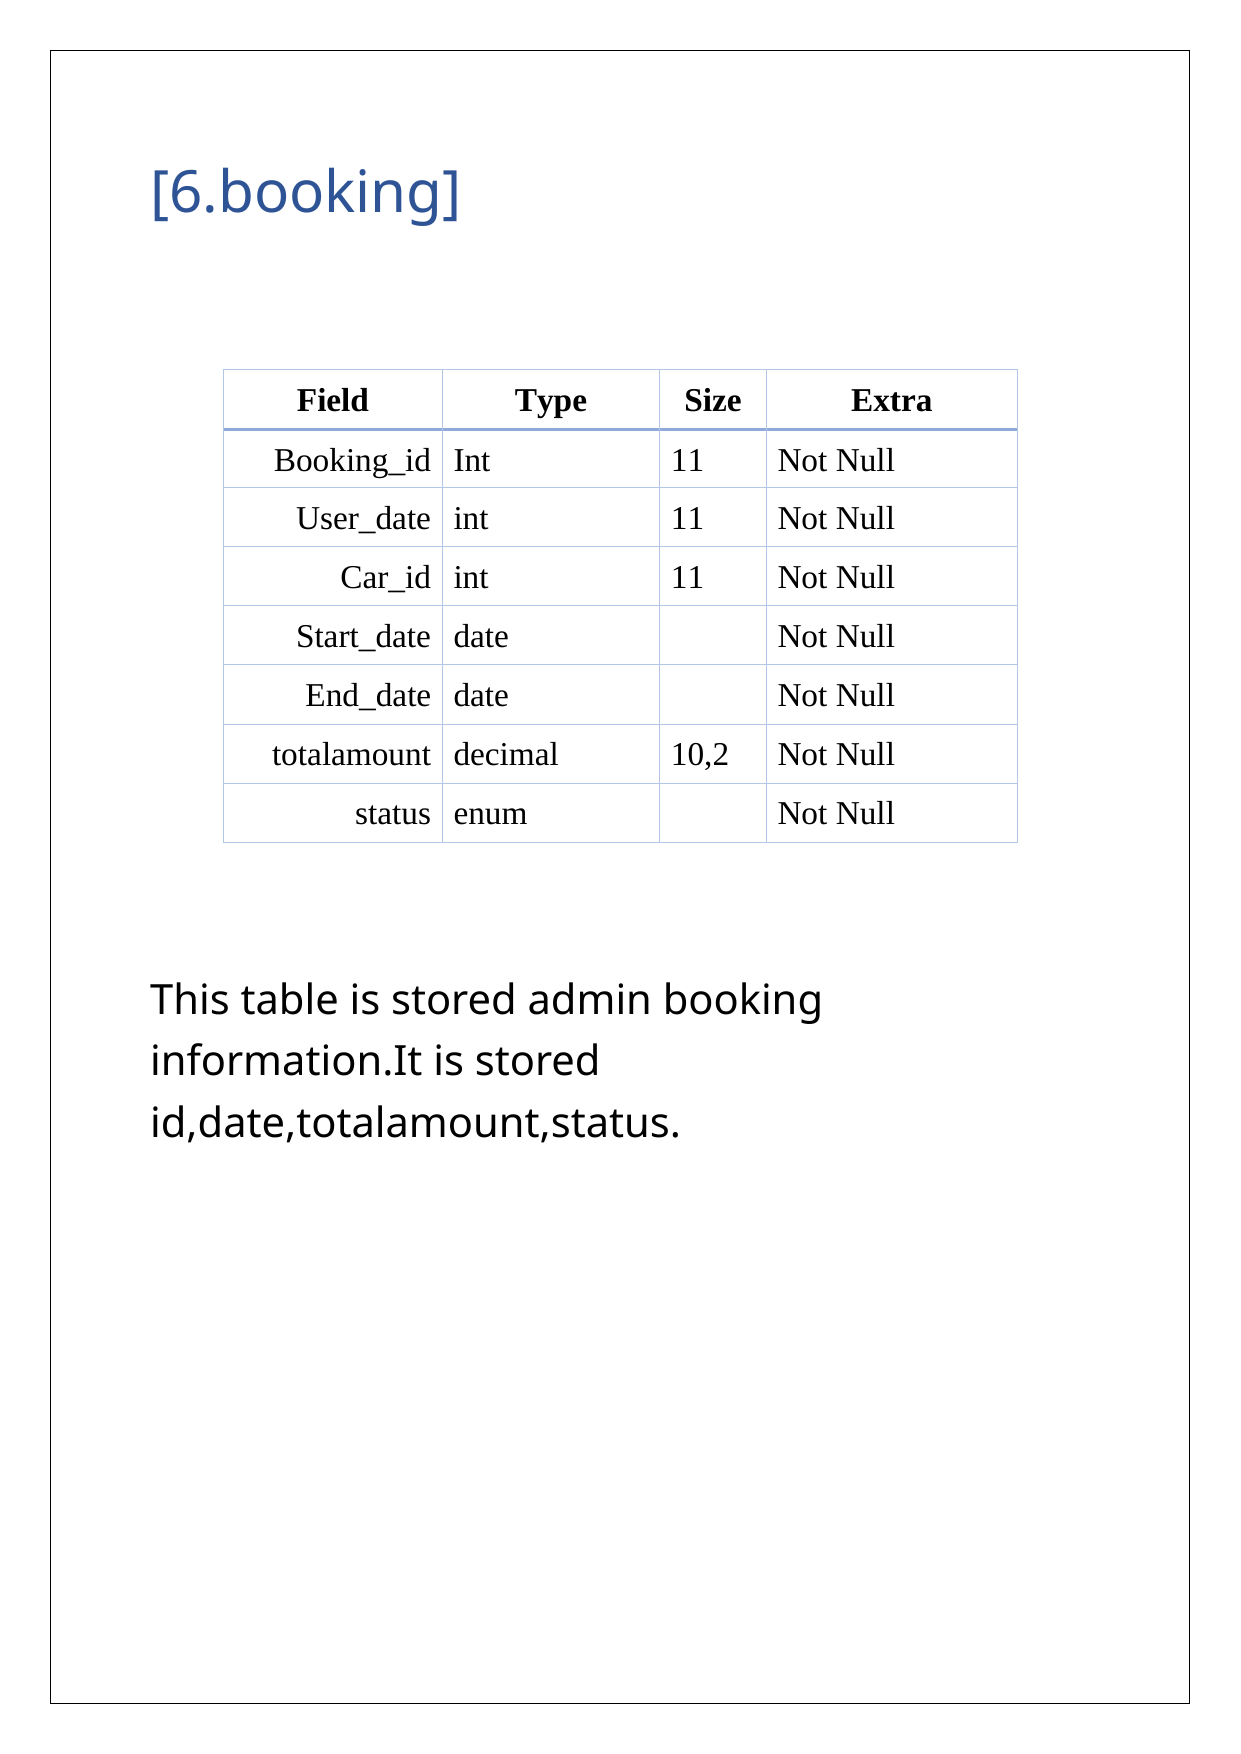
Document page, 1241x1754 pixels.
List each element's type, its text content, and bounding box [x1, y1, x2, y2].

table_header Type [443, 370, 659, 428]
table_cell Start_date [224, 606, 442, 664]
table_cell [660, 665, 766, 723]
table_cell Not Null [767, 606, 1017, 664]
table_cell 10,2 [660, 725, 766, 782]
table_cell Booking_id [224, 431, 442, 487]
table_cell Not Null [767, 547, 1017, 605]
table_cell enum [443, 784, 659, 842]
table_cell decimal [443, 725, 659, 782]
text [6.booking] [150, 150, 1090, 229]
table_header Size [660, 370, 766, 428]
table_header Extra [767, 370, 1017, 428]
table_cell status [224, 784, 442, 842]
table_cell int [443, 488, 659, 546]
table_cell [660, 784, 766, 842]
table_cell Not Null [767, 665, 1017, 723]
table_cell Not Null [767, 488, 1017, 546]
table_cell 11 [660, 547, 766, 605]
table_cell [660, 606, 766, 664]
text This table is stored admin booking information.It is stored id,date,totalamount,status. [150, 970, 1090, 1149]
table_cell 11 [660, 488, 766, 546]
table_cell 11 [660, 431, 766, 487]
table_cell Not Null [767, 725, 1017, 782]
table_cell End_date [224, 665, 442, 723]
table_cell date [443, 665, 659, 723]
table_cell int [443, 547, 659, 605]
table_cell date [443, 606, 659, 664]
table_header Field [224, 370, 442, 428]
table_cell Not Null [767, 784, 1017, 842]
table_cell User_date [224, 488, 442, 546]
table_cell Not Null [767, 431, 1017, 487]
table_cell totalamount [224, 725, 442, 782]
table_cell Car_id [224, 547, 442, 605]
table_cell Int [443, 431, 659, 487]
